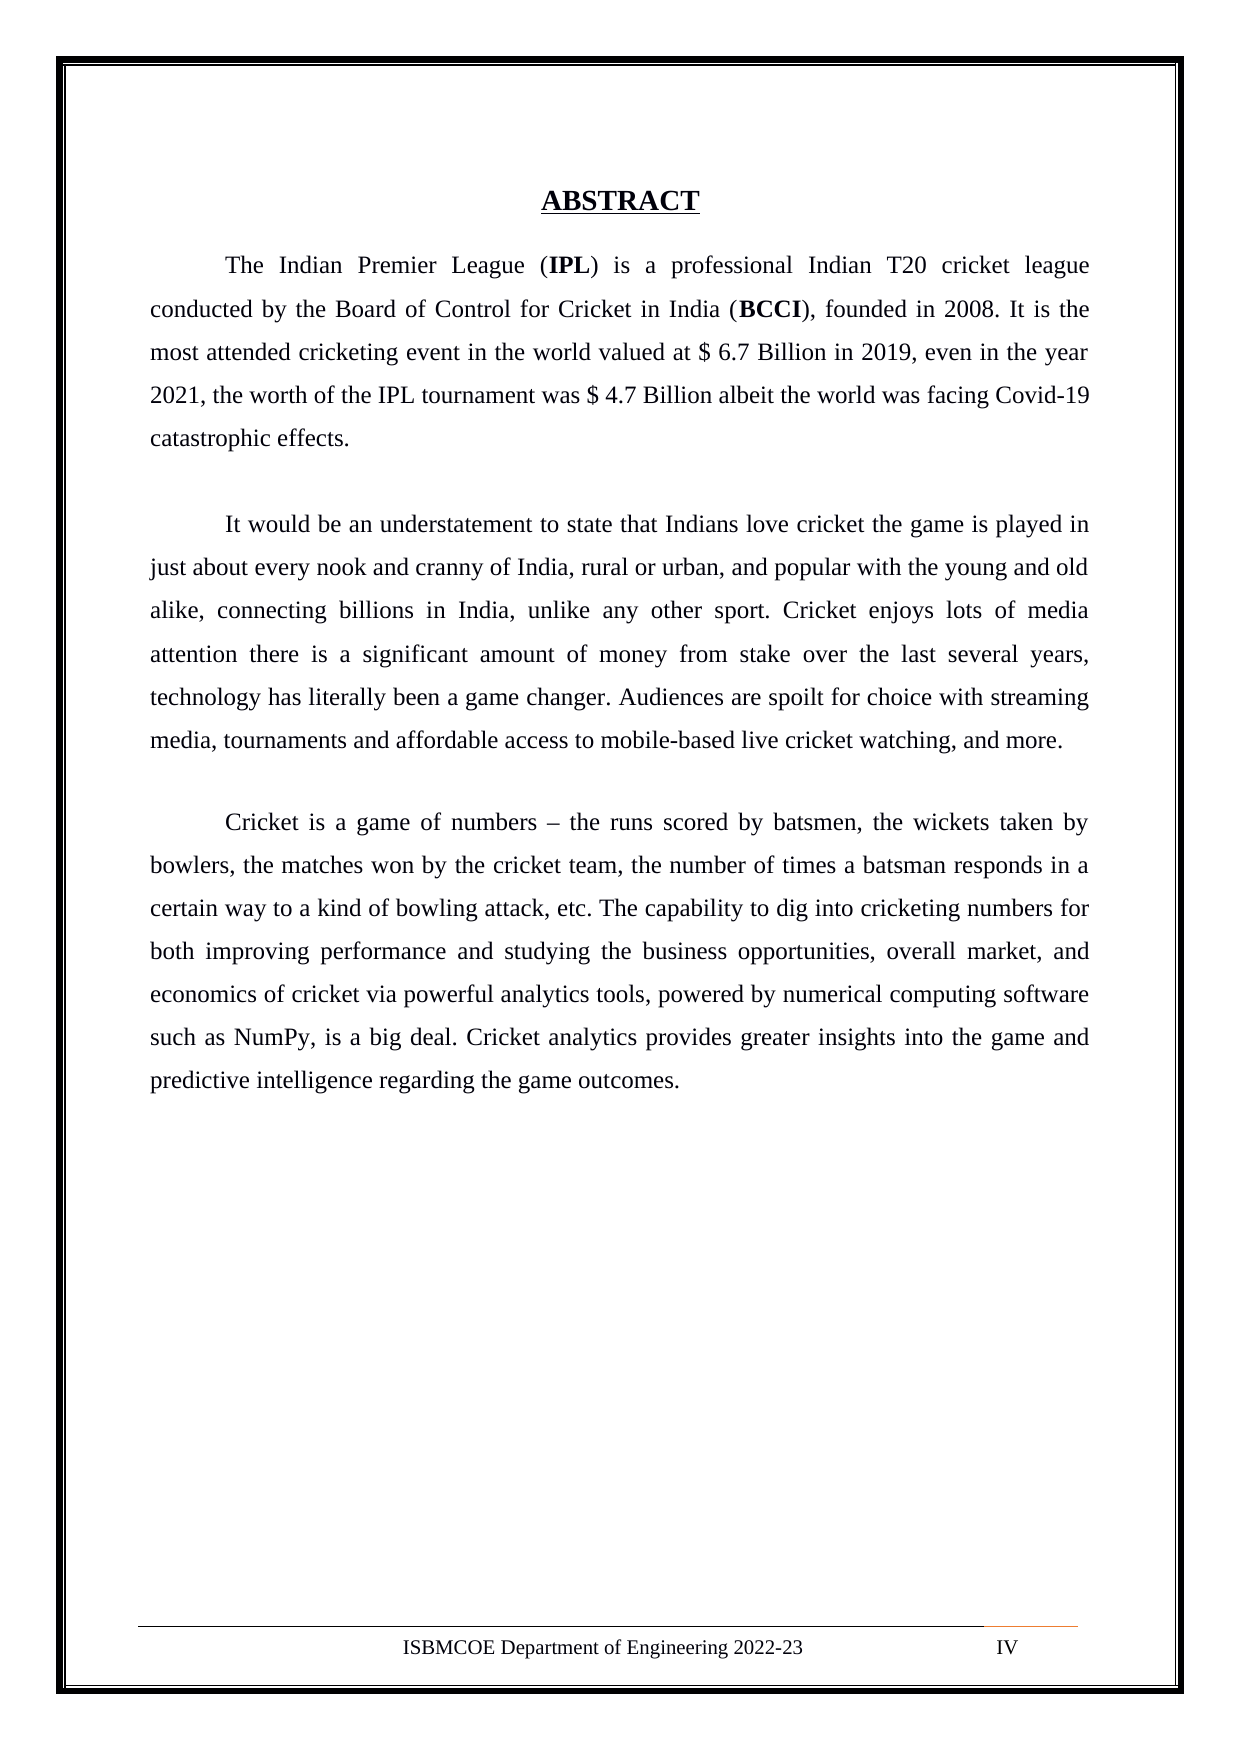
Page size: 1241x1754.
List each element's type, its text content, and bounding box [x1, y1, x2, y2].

text The Indian Premier League (IPL) is a professional Indian T20 cricket league conducted by the Board of Control for Cricket in India (BCCI), founded in 2008. It is the most attended cricketing event in the world valued at $ 6.7 Billion in 2019, even in the year 2021, the worth of the IPL tournament was $ 4.7 Billion albeit the world was facing Covid-19 catastrophic effects. [150, 251, 1090, 452]
text Cricket is a game of numbers – the runs scored by batsmen, the wickets taken by bowlers, the matches won by the cricket team, the number of times a batsman responds in a certain way to a kind of bowling attack, etc. The capability to dig into cricketing numbers for both improving performance and studying the business opportunities, overall market, and economics of cricket via powerful analytics tools, powered by numerical computing software such as NumPy, is a big deal. Cricket analytics provides greater insights into the game and predictive intelligence regarding the game outcomes. [150, 807, 1090, 1094]
text It would be an understatement to state that Indians love cricket the game is played in just about every nook and cranny of India, rural or urban, and popular with the young and old alike, connecting billions in India, unlike any other sport. Cricket enjoys lots of media attention there is a significant amount of money from stake over the last several years, technology has literally been a game changer. Audiences are spoilt for choice with streaming media, tournaments and affordable access to mobile-based live cricket watching, and more. [150, 509, 1090, 754]
text ABSTRACT [150, 183, 1090, 217]
